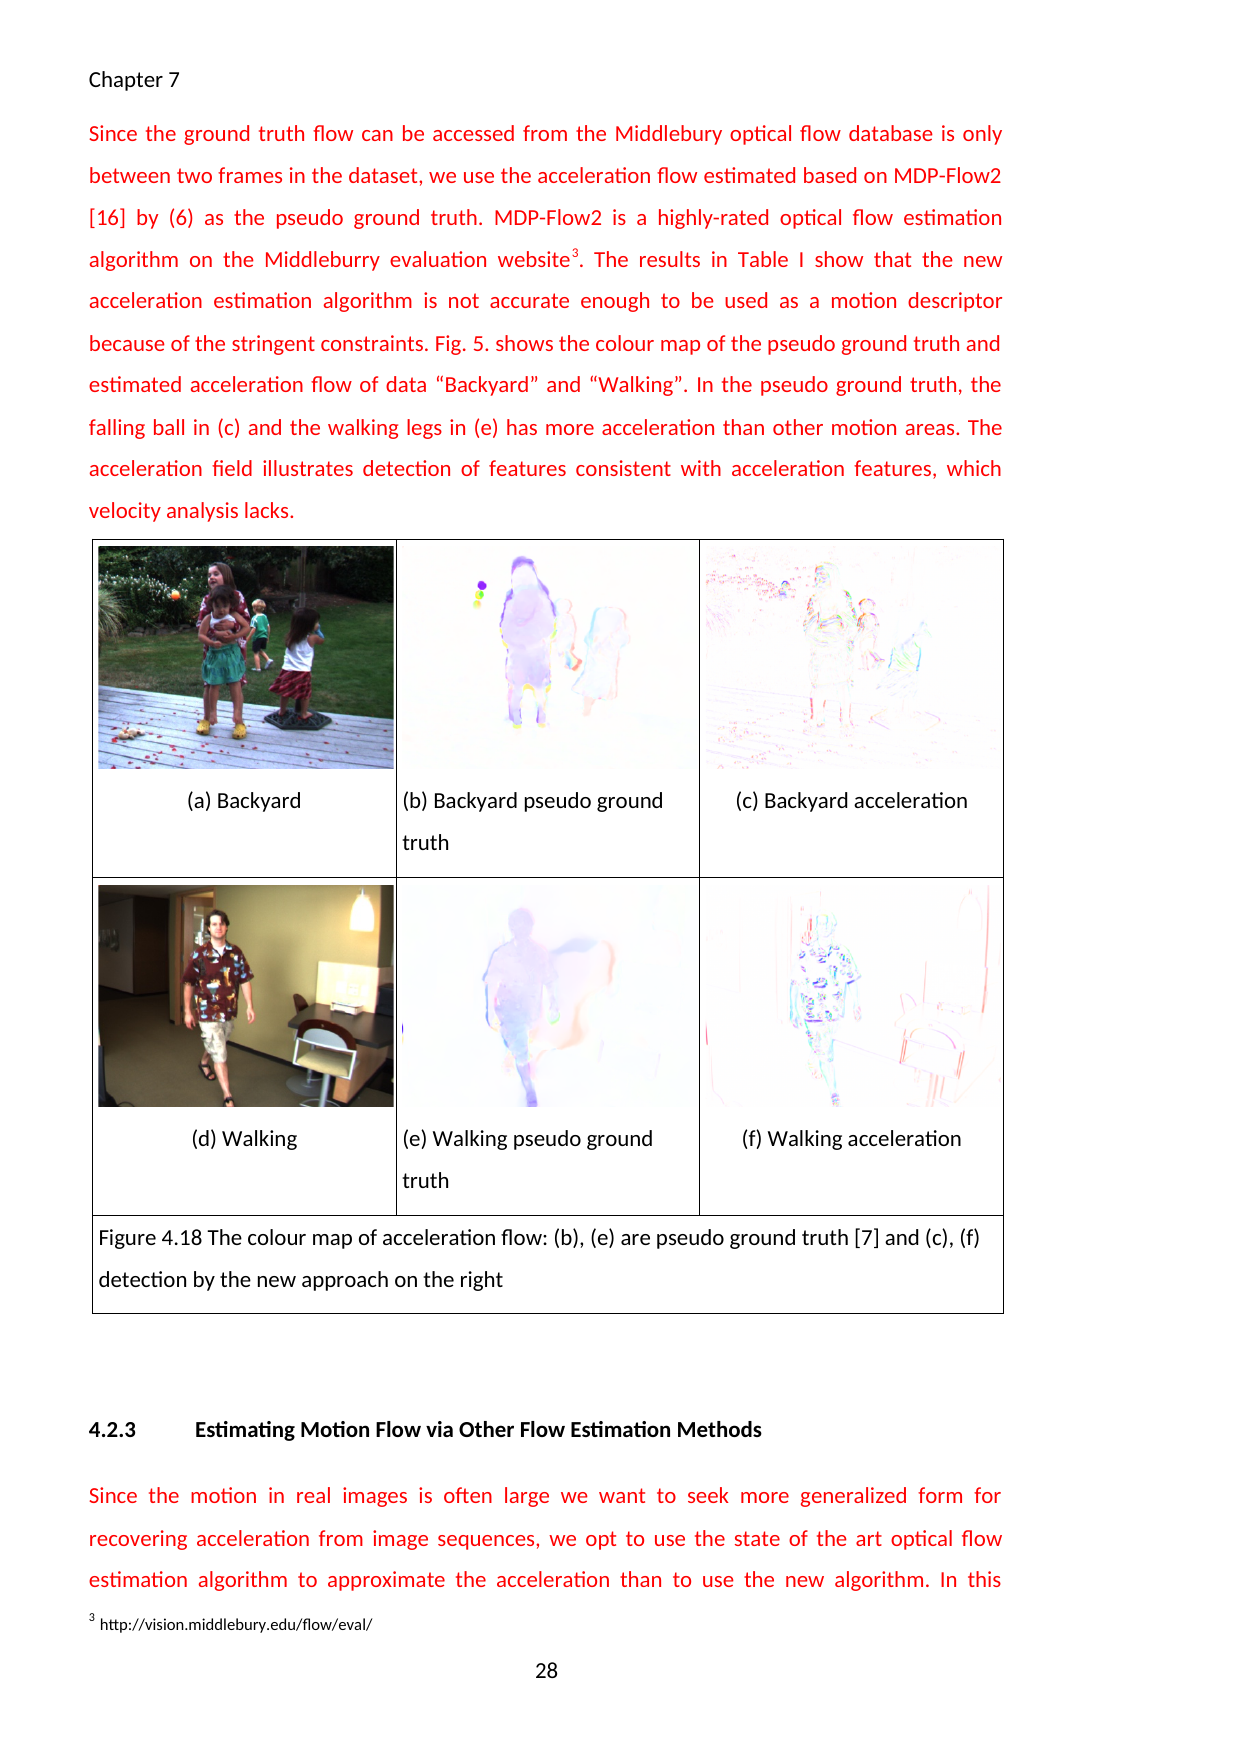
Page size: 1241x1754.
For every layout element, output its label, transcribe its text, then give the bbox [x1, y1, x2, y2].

picture [705, 885, 1002, 1107]
table_header (c) Backyard acceleration [700, 540, 1003, 877]
picture [98, 885, 394, 1107]
table_cell (d) Walking [93, 878, 396, 1215]
picture [98, 546, 394, 769]
picture [402, 546, 698, 769]
picture [402, 885, 698, 1107]
picture [705, 546, 1002, 769]
table_cell (e) Walking pseudo ground truth [397, 878, 699, 1215]
table_cell (f) Walking acceleration [700, 878, 1003, 1215]
table_header (a) Backyard [93, 540, 396, 877]
subtitle Estimating Motion Flow via Other Flow Estimation Methods [89, 1415, 1004, 1443]
table_header (b) Backyard pseudo ground truth [397, 540, 699, 877]
